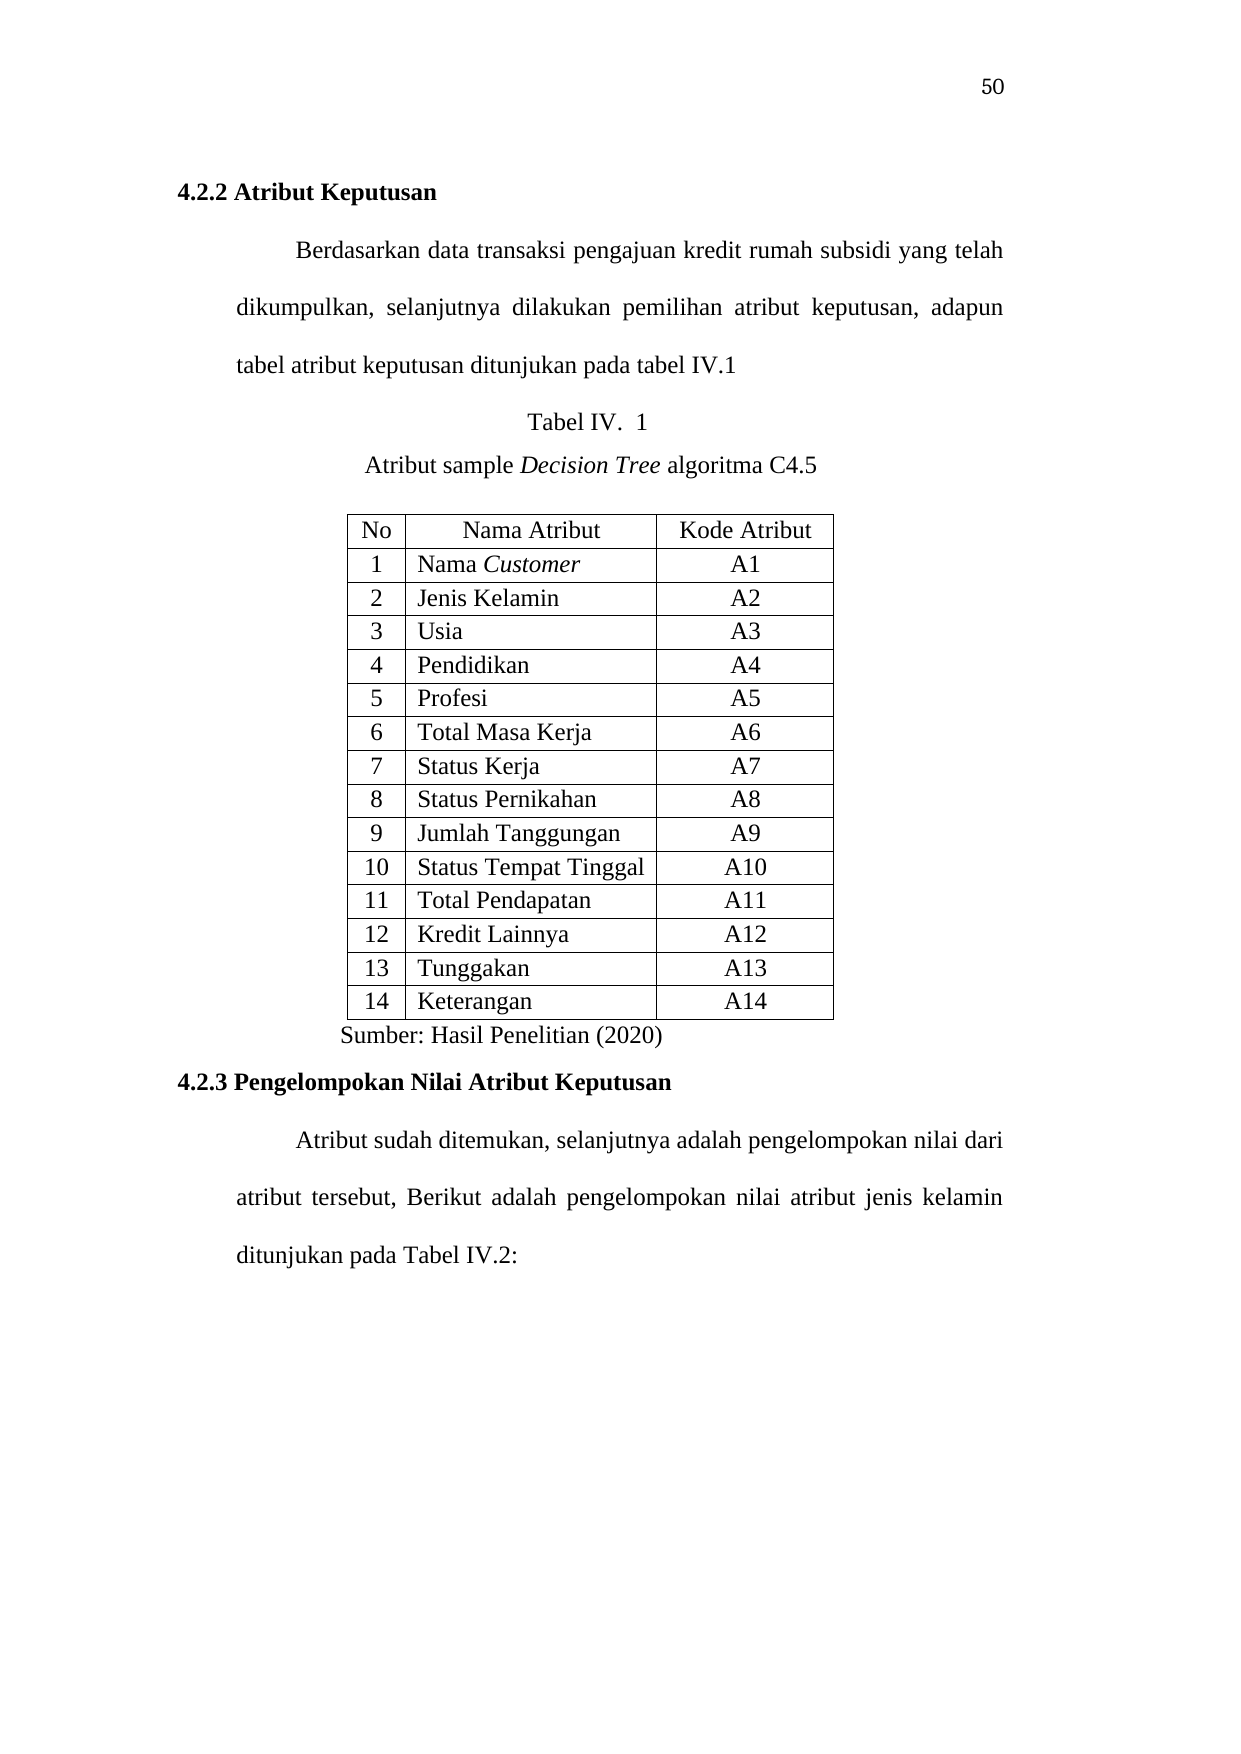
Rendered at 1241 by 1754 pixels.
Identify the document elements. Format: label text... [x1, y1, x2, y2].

table_cell Jenis Kelamin [406, 583, 656, 615]
table_cell A13 [657, 953, 833, 985]
text Atribut sudah ditemukan, selanjutnya adalah pengelompokan nilai dari atribut tersebut, Berikut adalah pengelompokan nilai atribut jenis kelamin ditunjukan pada Tabel IV.2: [236, 1125, 1004, 1268]
table_cell 6 [348, 717, 405, 750]
table_cell 7 [348, 751, 405, 783]
table_cell 1 [348, 549, 405, 582]
table_cell Jumlah Tanggungan [406, 818, 656, 851]
table_cell A5 [657, 684, 833, 716]
table_cell 8 [348, 785, 405, 817]
table_cell 9 [348, 818, 405, 851]
table_header Nama Atribut [406, 515, 656, 548]
subtitle 4.2.2 Atribut Keputusan [177, 177, 1004, 206]
table_header No [348, 515, 405, 548]
table_cell A9 [657, 818, 833, 851]
subtitle 4.2.3 Pengelompokan Nilai Atribut Keputusan [177, 1067, 1004, 1096]
table_cell A14 [657, 986, 833, 1019]
table_cell 2 [348, 583, 405, 615]
table_cell A8 [657, 785, 833, 817]
table_cell A3 [657, 616, 833, 649]
table_cell A12 [657, 919, 833, 952]
table_cell A6 [657, 717, 833, 750]
table_cell A7 [657, 751, 833, 783]
table_cell 5 [348, 684, 405, 716]
table_cell Status Kerja [406, 751, 656, 783]
table_cell Status Tempat Tinggal [406, 852, 656, 884]
table_cell Total Pendapatan [406, 885, 656, 918]
table_cell 12 [348, 919, 405, 952]
table_cell Total Masa Kerja [406, 717, 656, 750]
table_cell A10 [657, 852, 833, 884]
table_cell Kredit Lainnya [406, 919, 656, 952]
table_cell A1 [657, 549, 833, 582]
table_cell Status Pernikahan [406, 785, 656, 817]
table_cell 14 [348, 986, 405, 1019]
table_header Kode Atribut [657, 515, 833, 548]
table_cell 11 [348, 885, 405, 918]
table_cell Nama Customer [406, 549, 656, 582]
table_cell Usia [406, 616, 656, 649]
table_cell Keterangan [406, 986, 656, 1019]
table_cell 10 [348, 852, 405, 884]
table_cell A4 [657, 650, 833, 682]
table_cell Profesi [406, 684, 656, 716]
text Tabel IV. 1 Atribut sample Decision Tree algoritma C4.5 [177, 407, 1004, 479]
text Berdasarkan data transaksi pengajuan kredit rumah subsidi yang telah dikumpulkan, selanjutnya dilakukan pemilihan atribut keputusan, adapun tabel atribut keputusan ditunjukan pada tabel IV.1 [236, 235, 1004, 378]
table_cell A11 [657, 885, 833, 918]
text Sumber: Hasil Penelitian (2020) [177, 1020, 1004, 1049]
table_cell A2 [657, 583, 833, 615]
table_cell 4 [348, 650, 405, 682]
table_cell 13 [348, 953, 405, 985]
table_cell Tunggakan [406, 953, 656, 985]
table_cell Pendidikan [406, 650, 656, 682]
table_cell 3 [348, 616, 405, 649]
